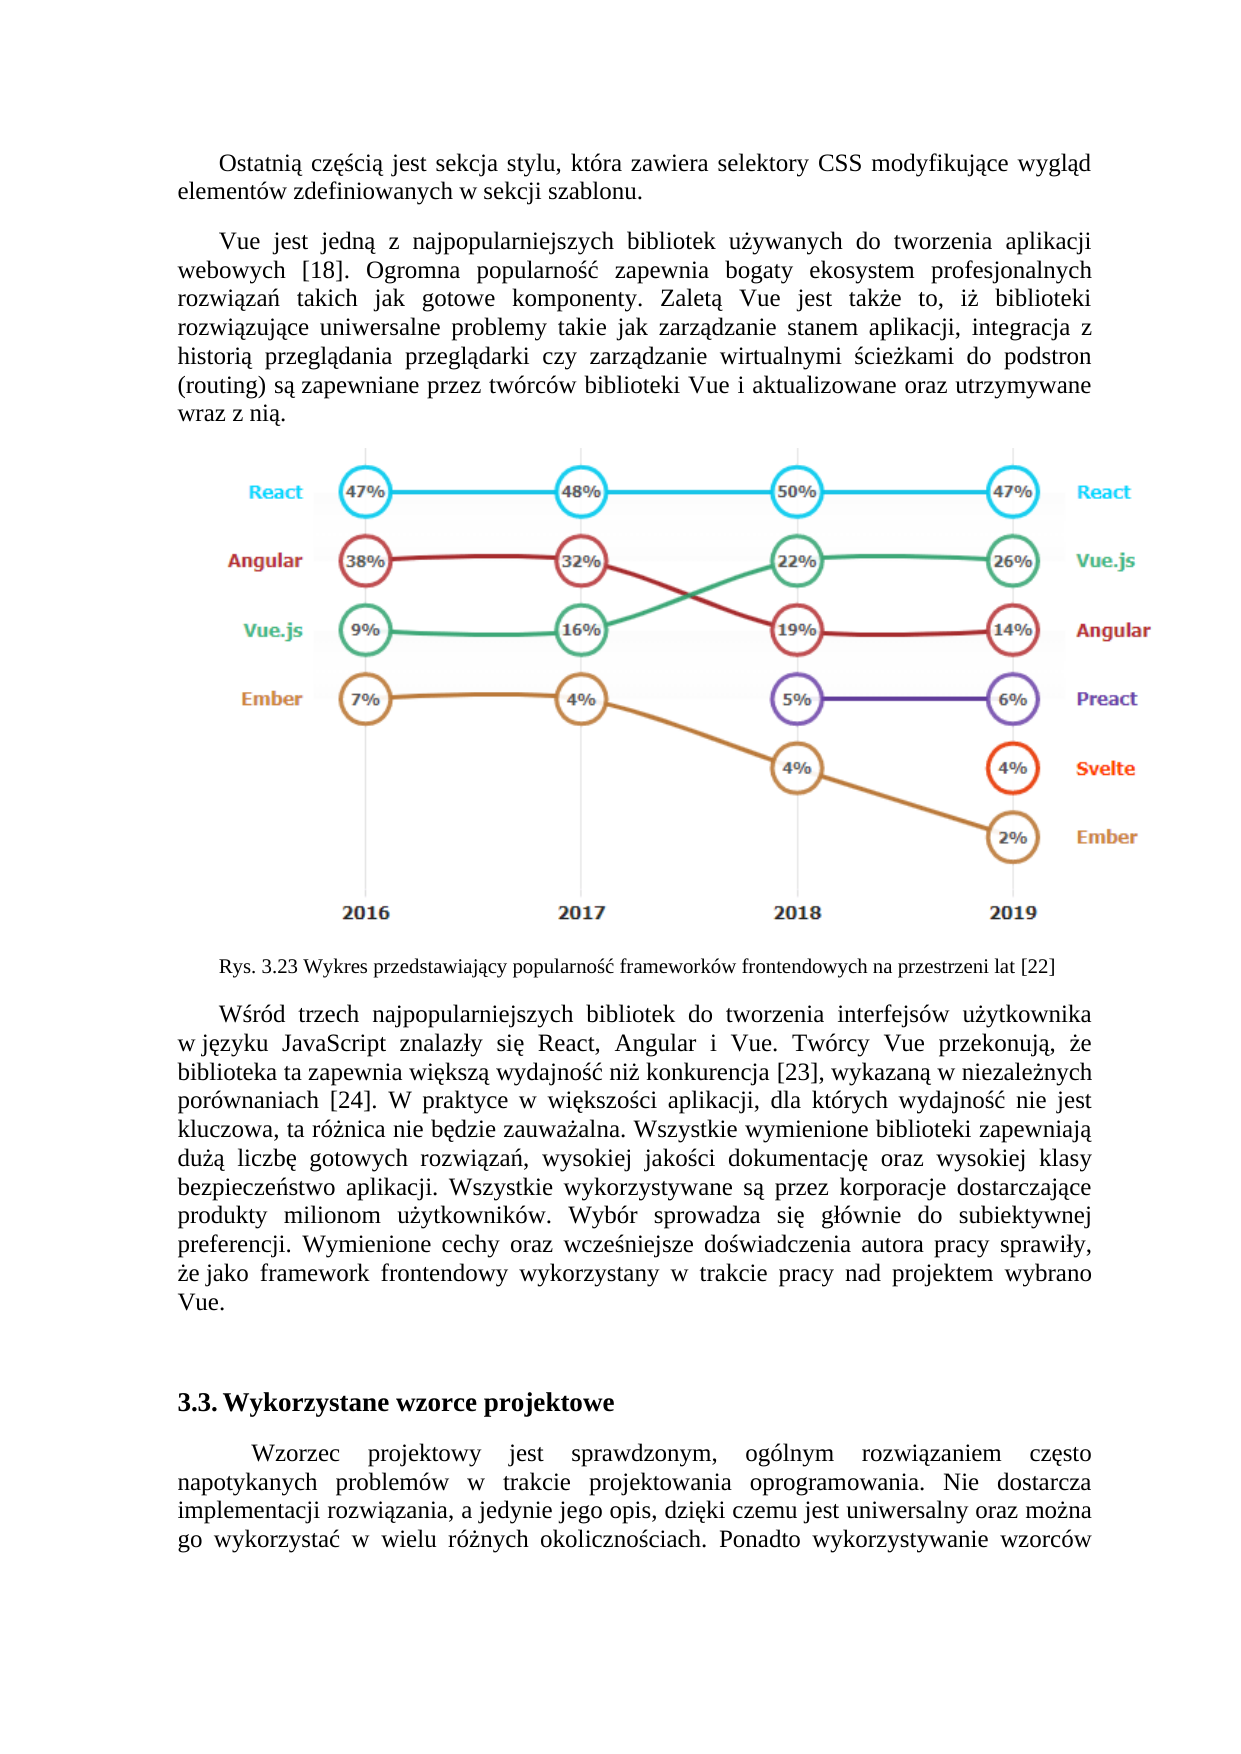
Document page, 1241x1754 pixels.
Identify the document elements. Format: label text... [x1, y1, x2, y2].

text Ostatnią częścią jest sekcja stylu, która zawiera selektory CSS modyfikujące wygląd elementów zdefiniowanych w sekcji szablonu. [177, 148, 1092, 205]
text Wśród trzech najpopularniejszych bibliotek do tworzenia interfejsów użytkownika w języku JavaScript znalazły się React, Angular i Vue. Twórcy Vue przekonują, że biblioteka ta zapewnia większą wydajność niż konkurencja, wykazaną w niezależnych porównaniach. W praktyce w większości aplikacji, dla których wydajność nie jest kluczowa, ta różnica nie będzie zauważalna. Wszystkie wymienione biblioteki zapewniają dużą liczbę gotowych rozwiązań, wysokiej jakości dokumentację oraz wysokiej klasy bezpieczeństwo aplikacji. Wszystkie wykorzystywane są przez korporacje dostarczające produkty milionom użytkowników. Wybór sprowadza się głównie do subiektywnej preferencji. Wymienione cechy oraz wcześniejsze doświadczenia autora pracy sprawiły, że jako framework frontendowy wykorzystany w trakcie pracy nad projektem wybrano Vue. [177, 999, 1092, 1316]
picture [218, 448, 1164, 934]
text Vue jest jedną z najpopularniejszych bibliotek używanych do tworzenia aplikacji webowych. Ogromna popularność zapewnia bogaty ekosystem profesjonalnych rozwiązań takich jak gotowe komponenty. Zaletą Vue jest także to, iż biblioteki rozwiązujące uniwersalne problemy takie jak zarządzanie stanem aplikacji, integracja z historią przeglądania przeglądarki czy zarządzanie wirtualnymi ścieżkami do podstron (routing) są zapewniane przez twórców biblioteki Vue i aktualizowane oraz utrzymywane wraz z nią. [177, 226, 1092, 427]
text Rys. . Wykres przedstawiający popularność frameworków frontendowych na przestrzeni lat [177, 954, 1092, 978]
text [177, 1438, 1092, 1553]
subtitle Wykorzystane wzorce projektowe [177, 1386, 1092, 1417]
